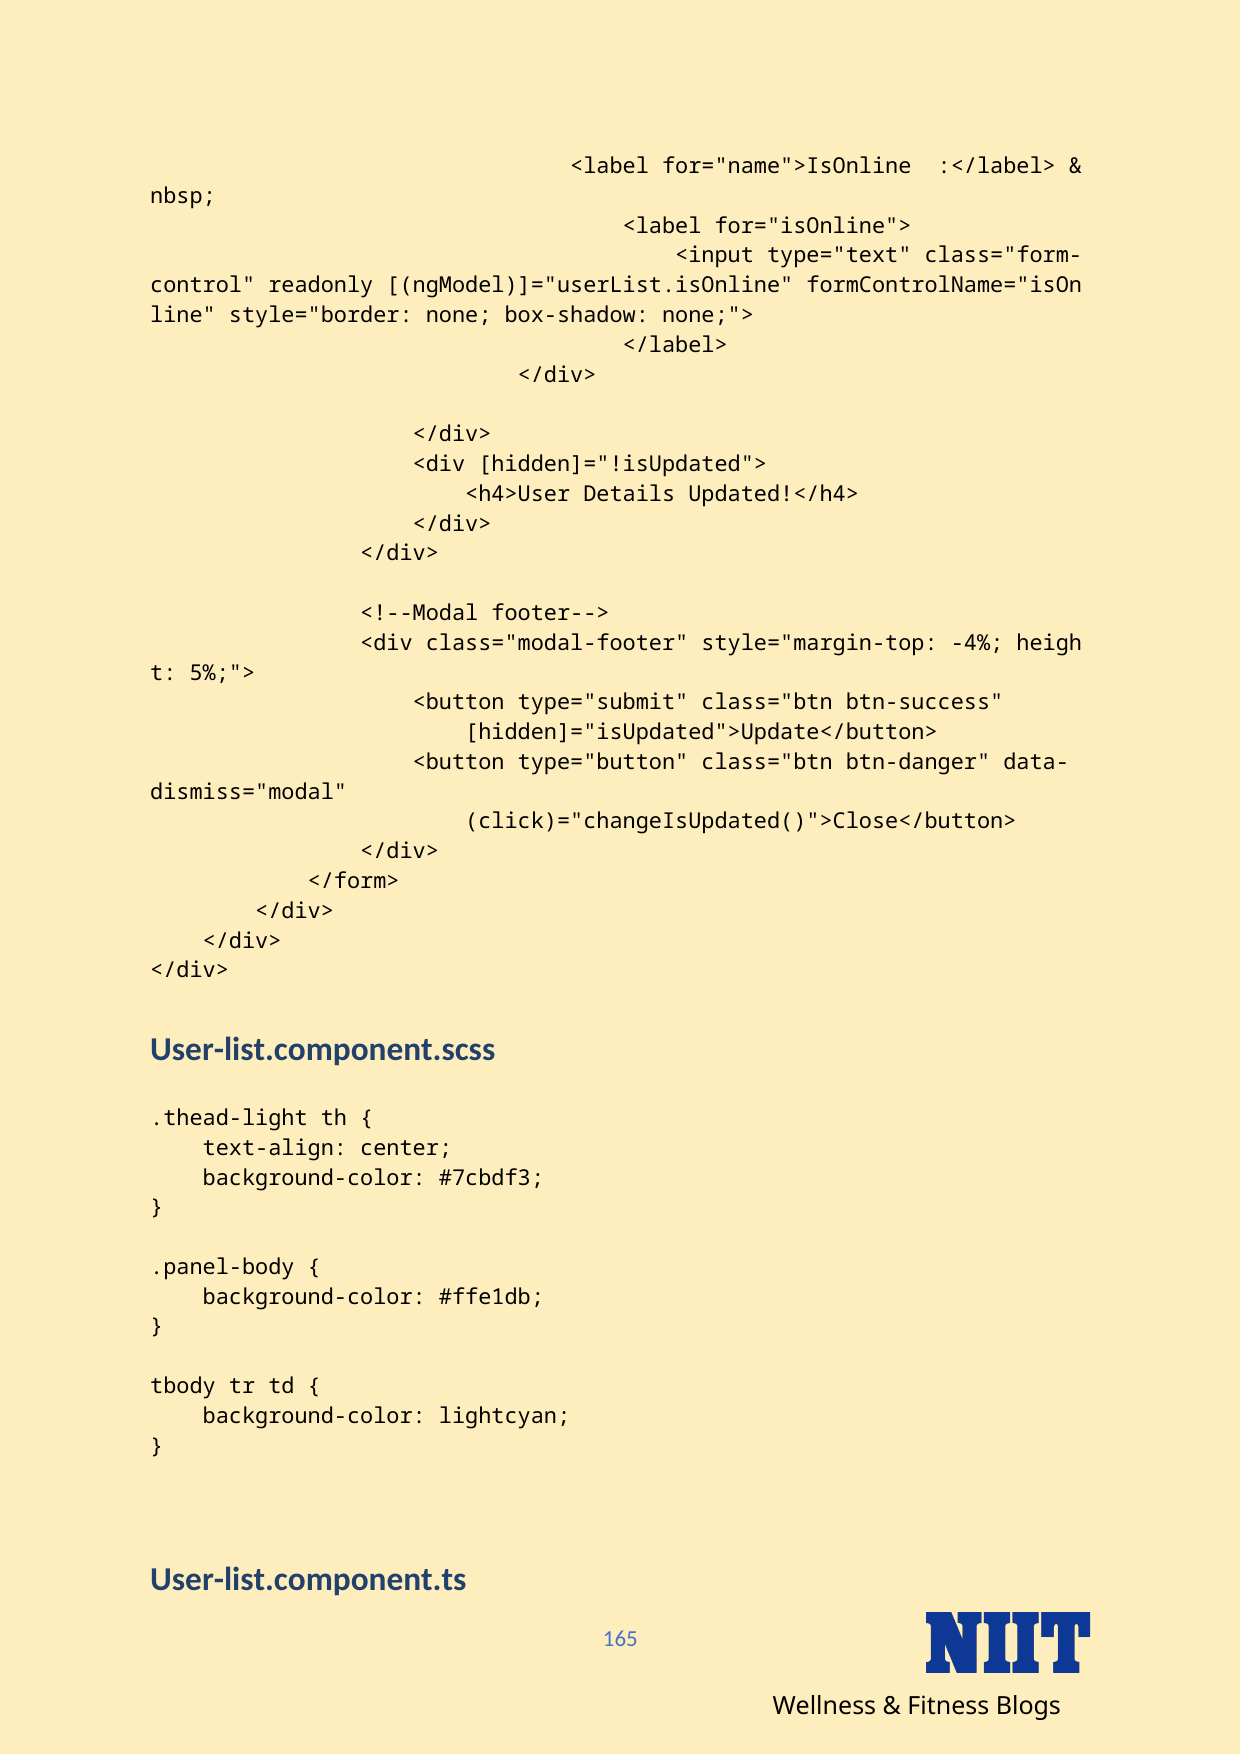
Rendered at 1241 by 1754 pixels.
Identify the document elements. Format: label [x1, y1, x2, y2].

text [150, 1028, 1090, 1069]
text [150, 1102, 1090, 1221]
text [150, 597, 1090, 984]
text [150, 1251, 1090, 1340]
picture [926, 1612, 1091, 1673]
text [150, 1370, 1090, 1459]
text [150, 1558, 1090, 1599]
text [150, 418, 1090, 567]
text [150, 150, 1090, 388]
